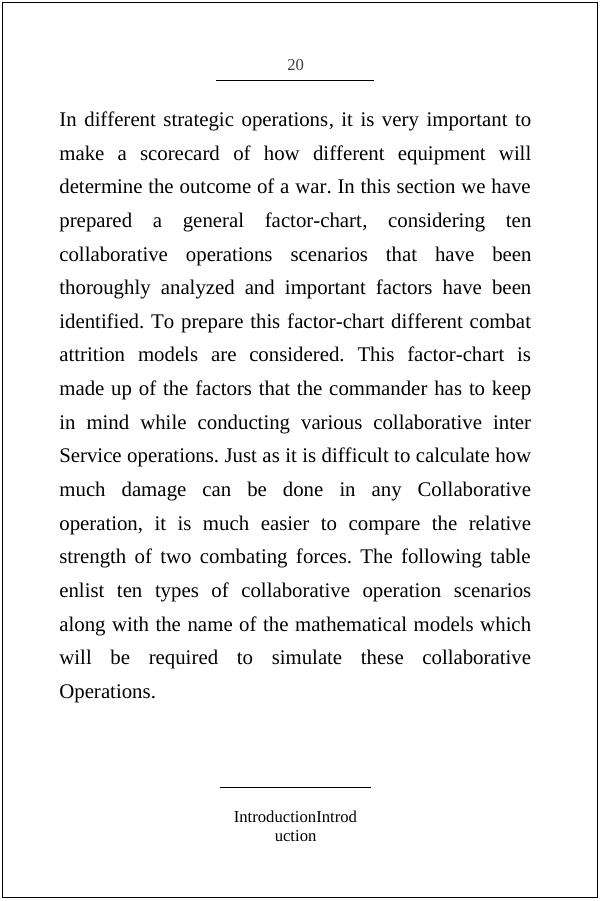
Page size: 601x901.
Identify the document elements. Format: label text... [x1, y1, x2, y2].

text In different strategic operations, it is very important to make a scorecard of how different equipment will determine the outcome of a war. In this section we have prepared a general factor-chart, considering ten collaborative operations scenarios that have been thoroughly analyzed and important factors have been identified. To prepare this factor-chart different combat attrition models are considered. This factor-chart is made up of the factors that the commander has to keep in mind while conducting various collaborative inter Service operations. Just as it is difficult to calculate how much damage can be done in any Collaborative operation, it is much easier to compare the relative strength of two combating forces. The following table enlist ten types of collaborative operation scenarios along with the name of the mathematical models which will be required to simulate these collaborative Operations. [59, 107, 532, 703]
